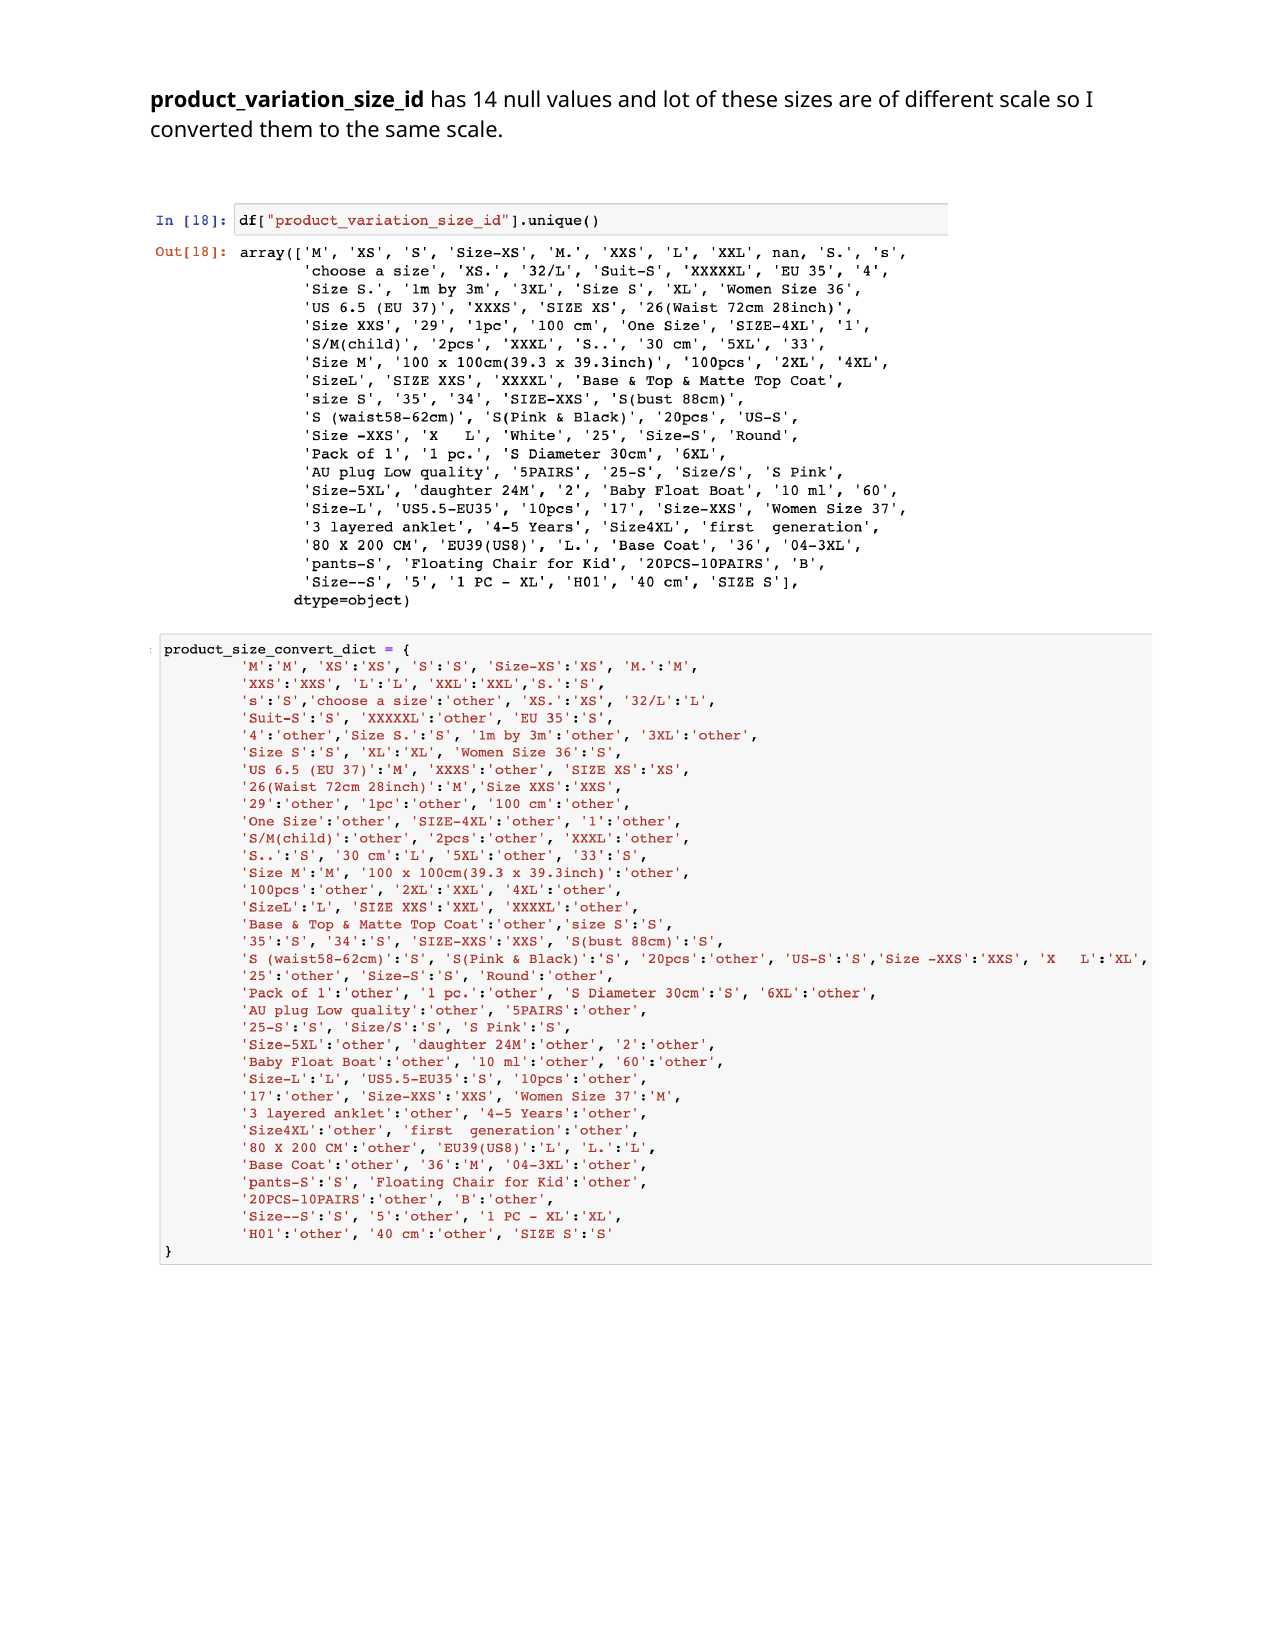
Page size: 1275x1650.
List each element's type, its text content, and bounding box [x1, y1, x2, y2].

picture [150, 203, 1153, 1274]
text product_variation_size_id has 14 null values and lot of these sizes are of different scale so I converted them to the same scale. [504, 84, 1125, 144]
